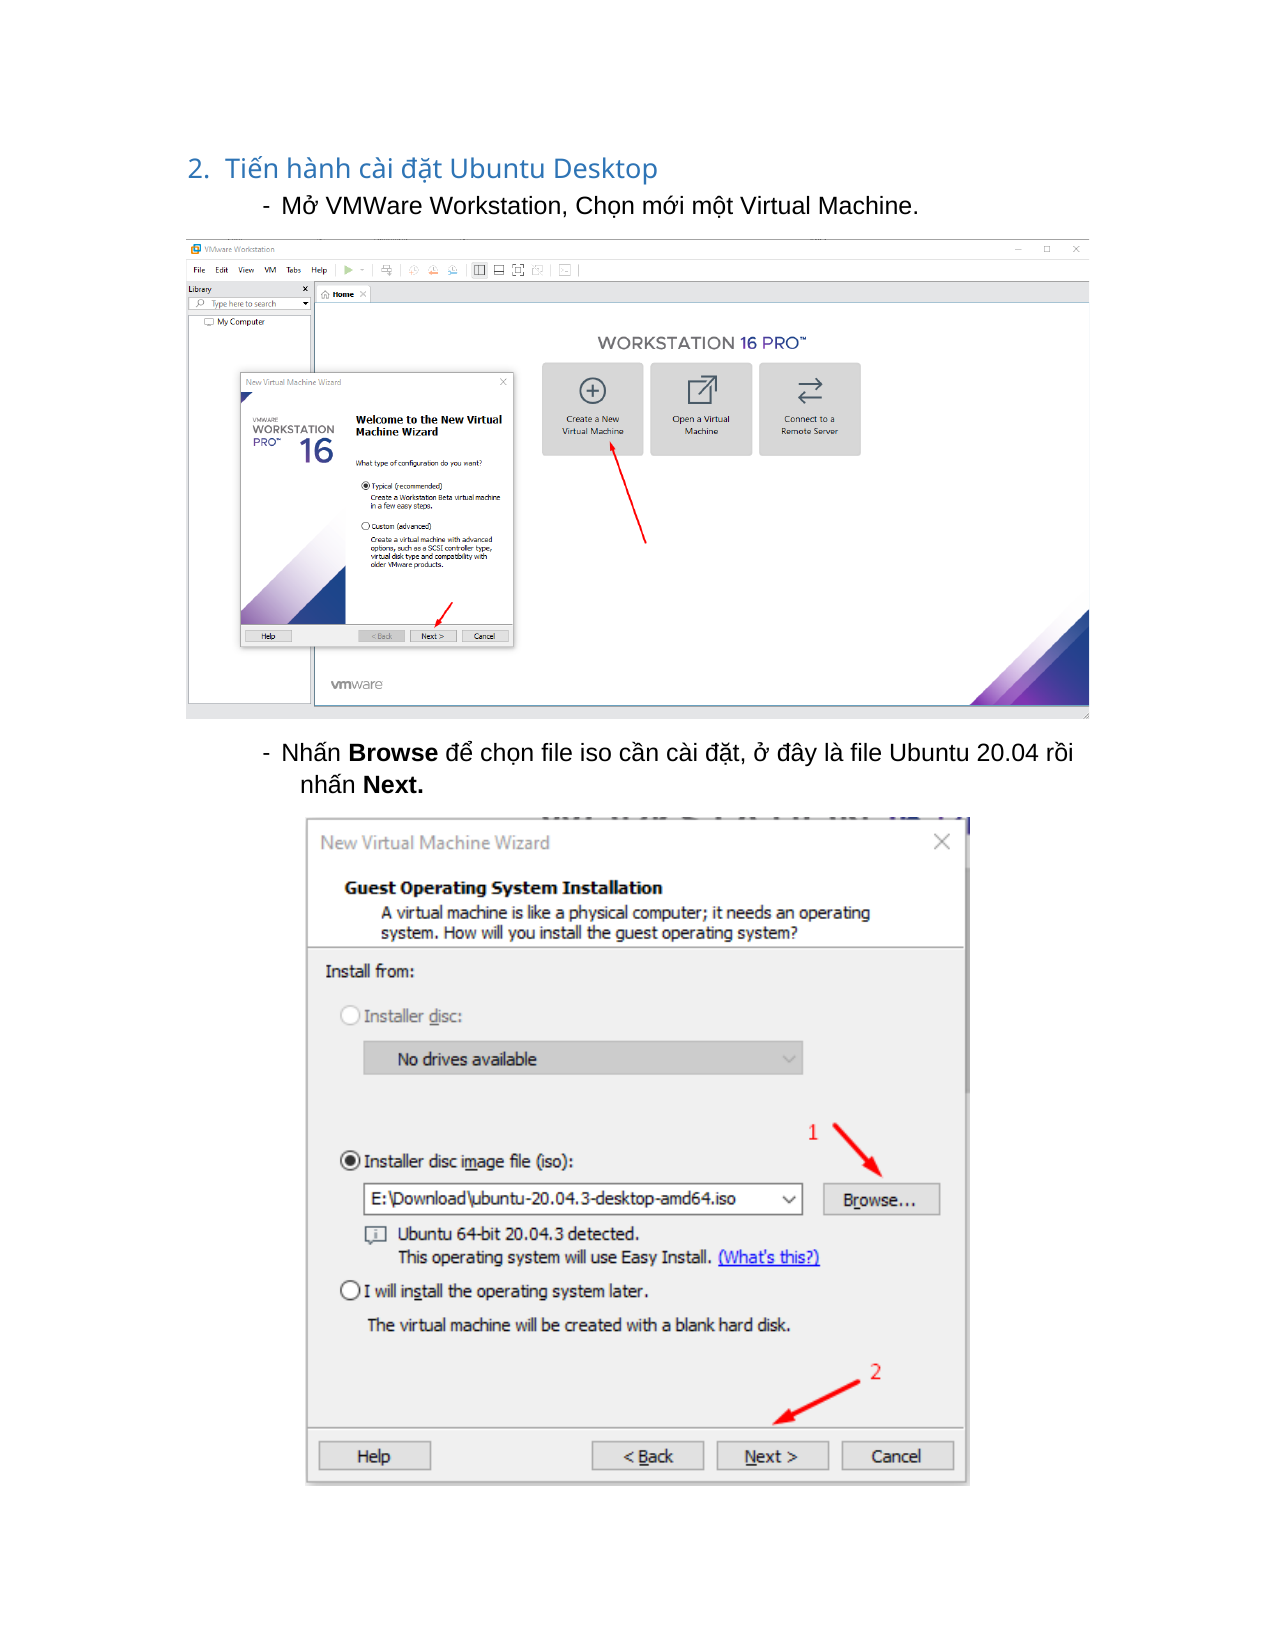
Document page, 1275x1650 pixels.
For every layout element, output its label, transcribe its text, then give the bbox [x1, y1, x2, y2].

picture [186, 239, 1090, 719]
subtitle Tiến hành cài đặt Ubuntu Desktop [187, 150, 1125, 187]
list Nhấn Browse để chọn file iso cần cài đặt, ở đây là file Ubuntu 20.04 rồi nhấn Next. [262, 737, 1125, 798]
list Mở VMWare Workstation, Chọn mới một Virtual Machine. [262, 190, 1125, 220]
picture [305, 817, 970, 1486]
